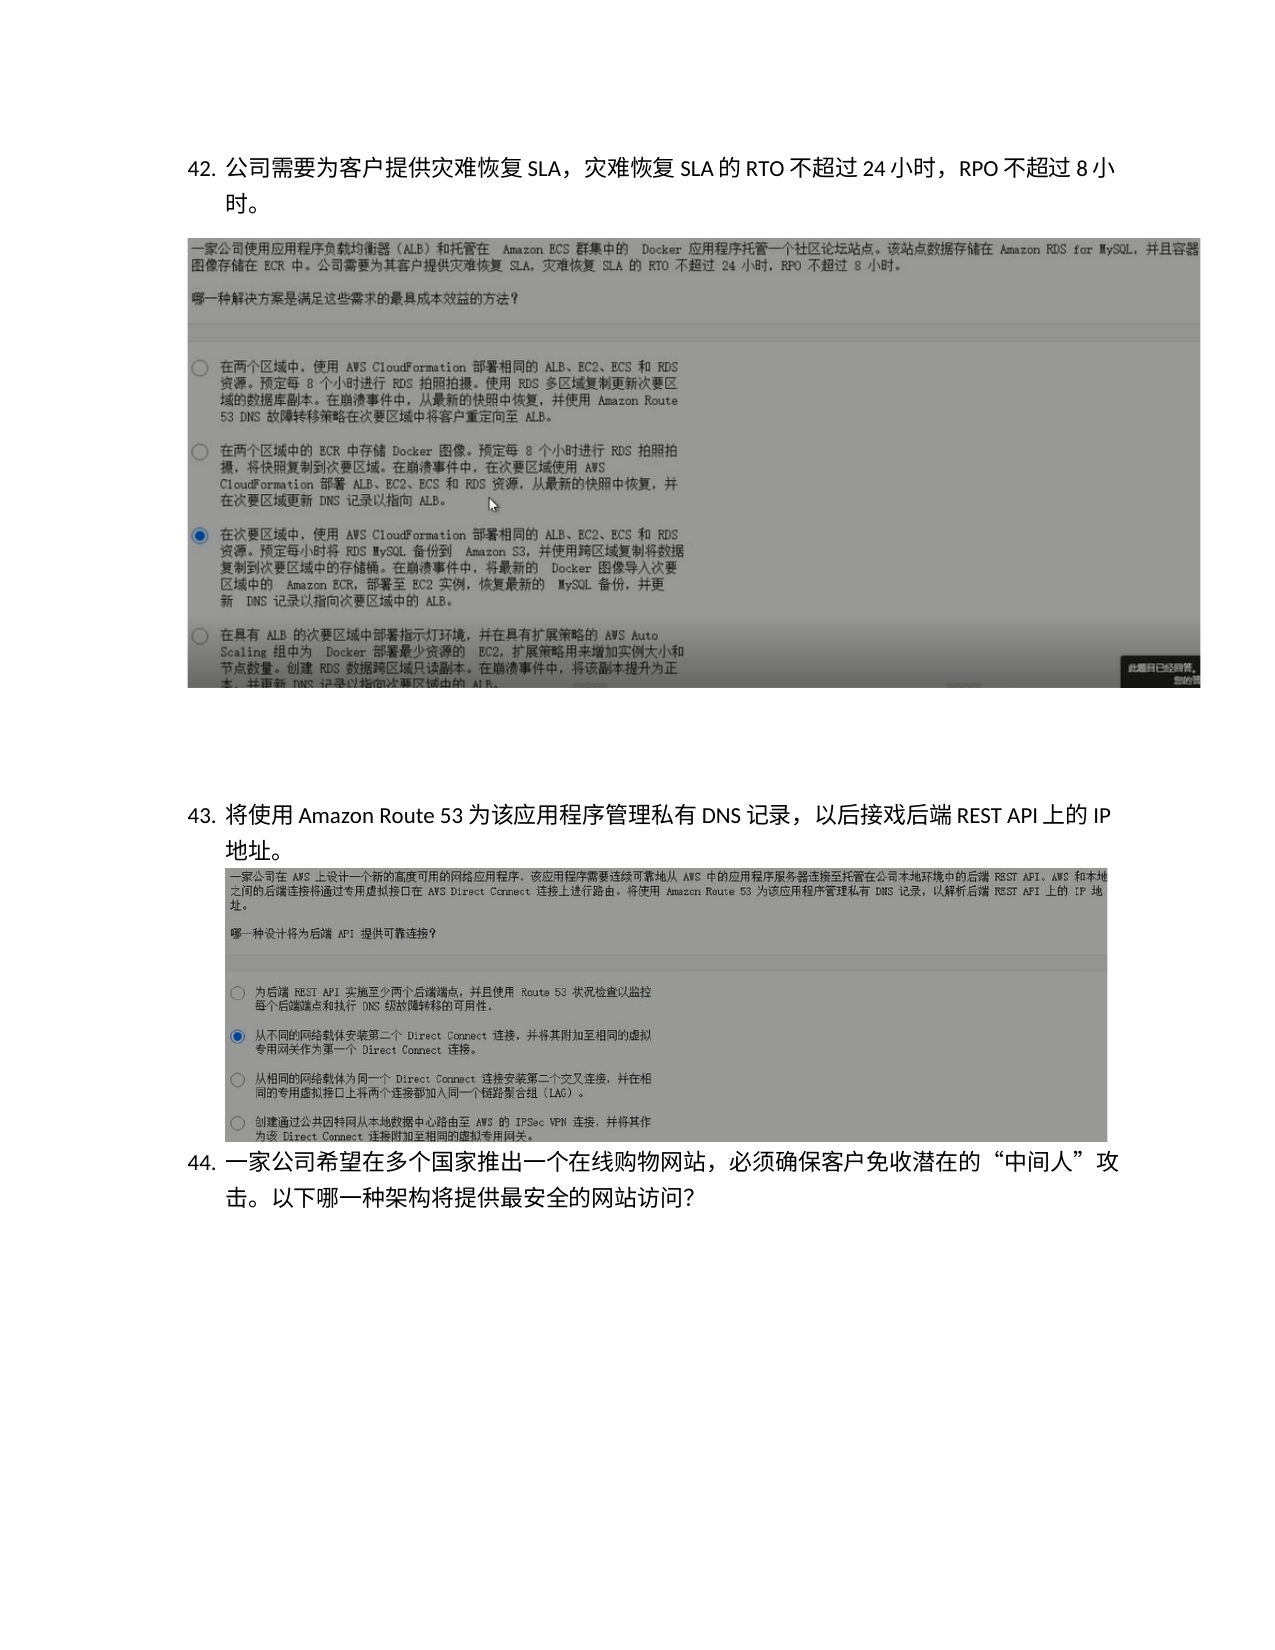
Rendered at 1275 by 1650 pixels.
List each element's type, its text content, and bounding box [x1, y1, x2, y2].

list 将使用Amazon Route 53为该应用程序管理私有DNS记录，以后接戏后端REST API上的IP地址。 [187, 797, 1125, 866]
list 一家公司希望在多个国家推出一个在线购物网站，必须确保客户免收潜在的“中间人”攻击。以下哪一种架构将提供最安全的网站访问？ [187, 1144, 1125, 1213]
list 公司需要为客户提供灾难恢复SLA，灾难恢复SLA的RTO不超过24小时，RPO不超过8小时。 [187, 150, 1125, 219]
